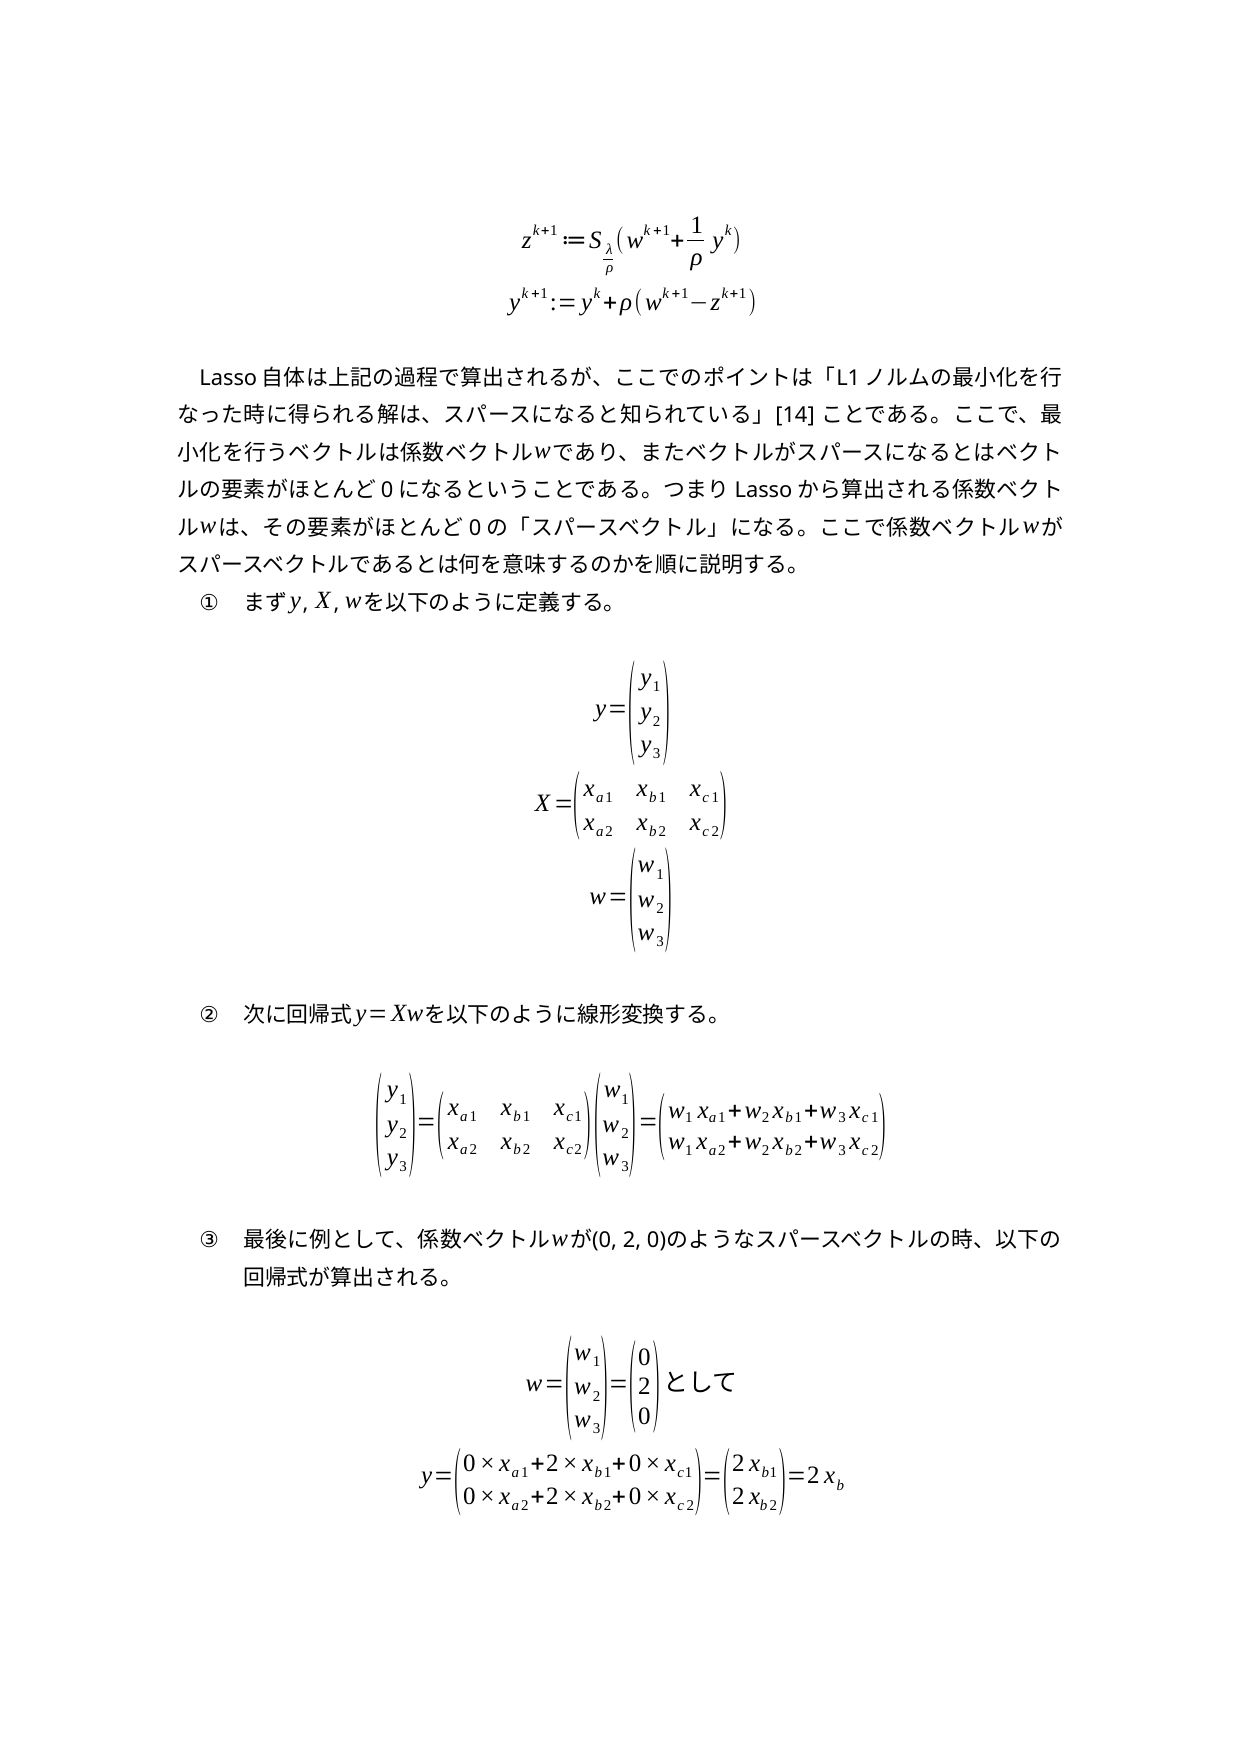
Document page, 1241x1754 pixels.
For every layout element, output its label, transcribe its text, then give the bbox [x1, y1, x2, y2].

list まず, , を以下のように定義する。 [199, 582, 1063, 619]
text Lasso自体は上記の過程で算出されるが、ここでのポイントは「L1ノルムの最小化を行なった時に得られる解は、スパースになると知られている」[14] ことである。ここで、最小化を行うベクトルは係数ベクトルであり、またベクトルがスパースになるとはベクトルの要素がほとんど0になるということである。つまりLassoから算出される係数ベクトルは、その要素がほとんど0の「スパースベクトル」になる。ここで係数ベクトルがスパースベクトルであるとは何を意味するのかを順に説明する。 [177, 357, 1063, 582]
list 次に回帰式を以下のように線形変換する。 [199, 994, 1063, 1032]
list 最後に例として、係数ベクトルが(0, 2, 0)のようなスパースベクトルの時、以下の回帰式が算出される。 [199, 1219, 1063, 1294]
